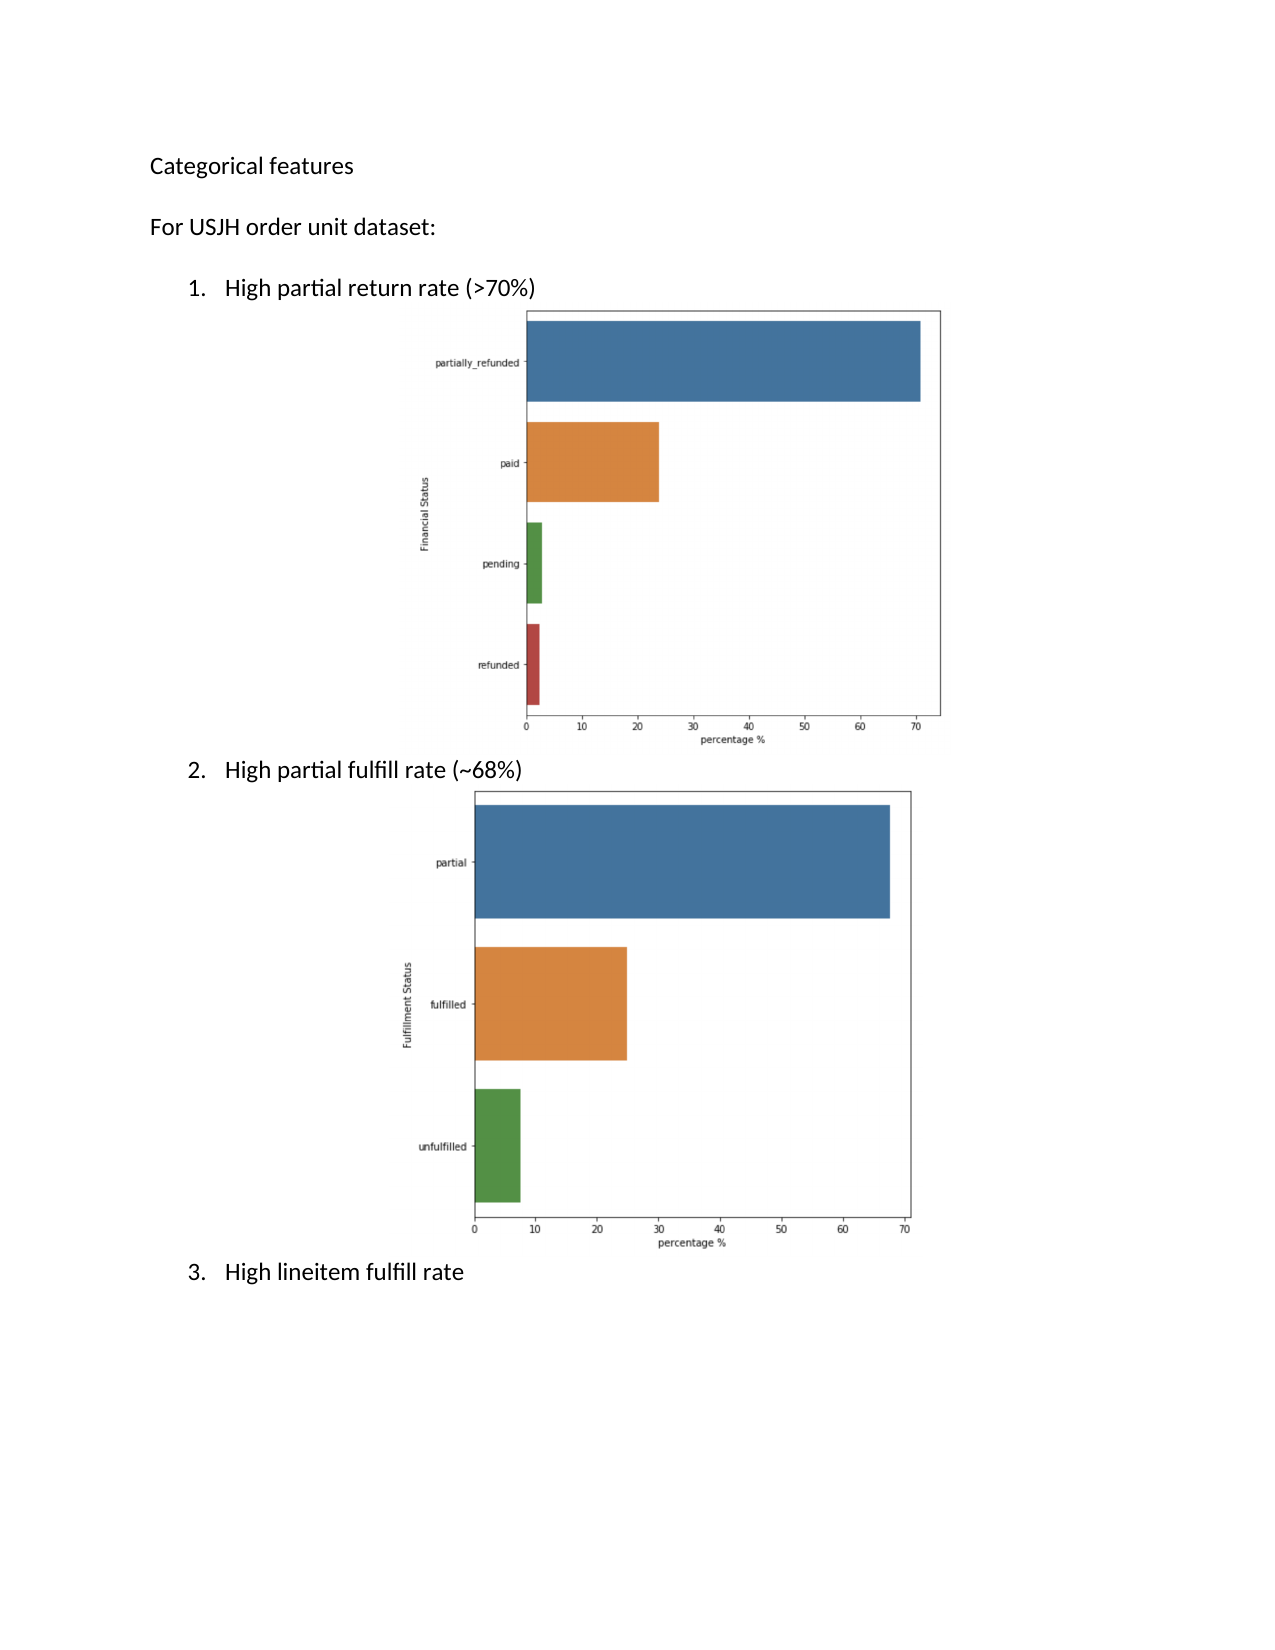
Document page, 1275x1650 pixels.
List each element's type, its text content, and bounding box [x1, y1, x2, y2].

text Categorical features [150, 150, 1125, 181]
list High lineitem fulfill rate [187, 1256, 1125, 1287]
list High partial fulfill rate (~68%) [187, 754, 1125, 785]
picture [399, 302, 951, 755]
text For USJH order unit dataset: [150, 211, 1125, 242]
picture [389, 784, 924, 1257]
list High partial return rate (>70%) [187, 272, 1125, 303]
